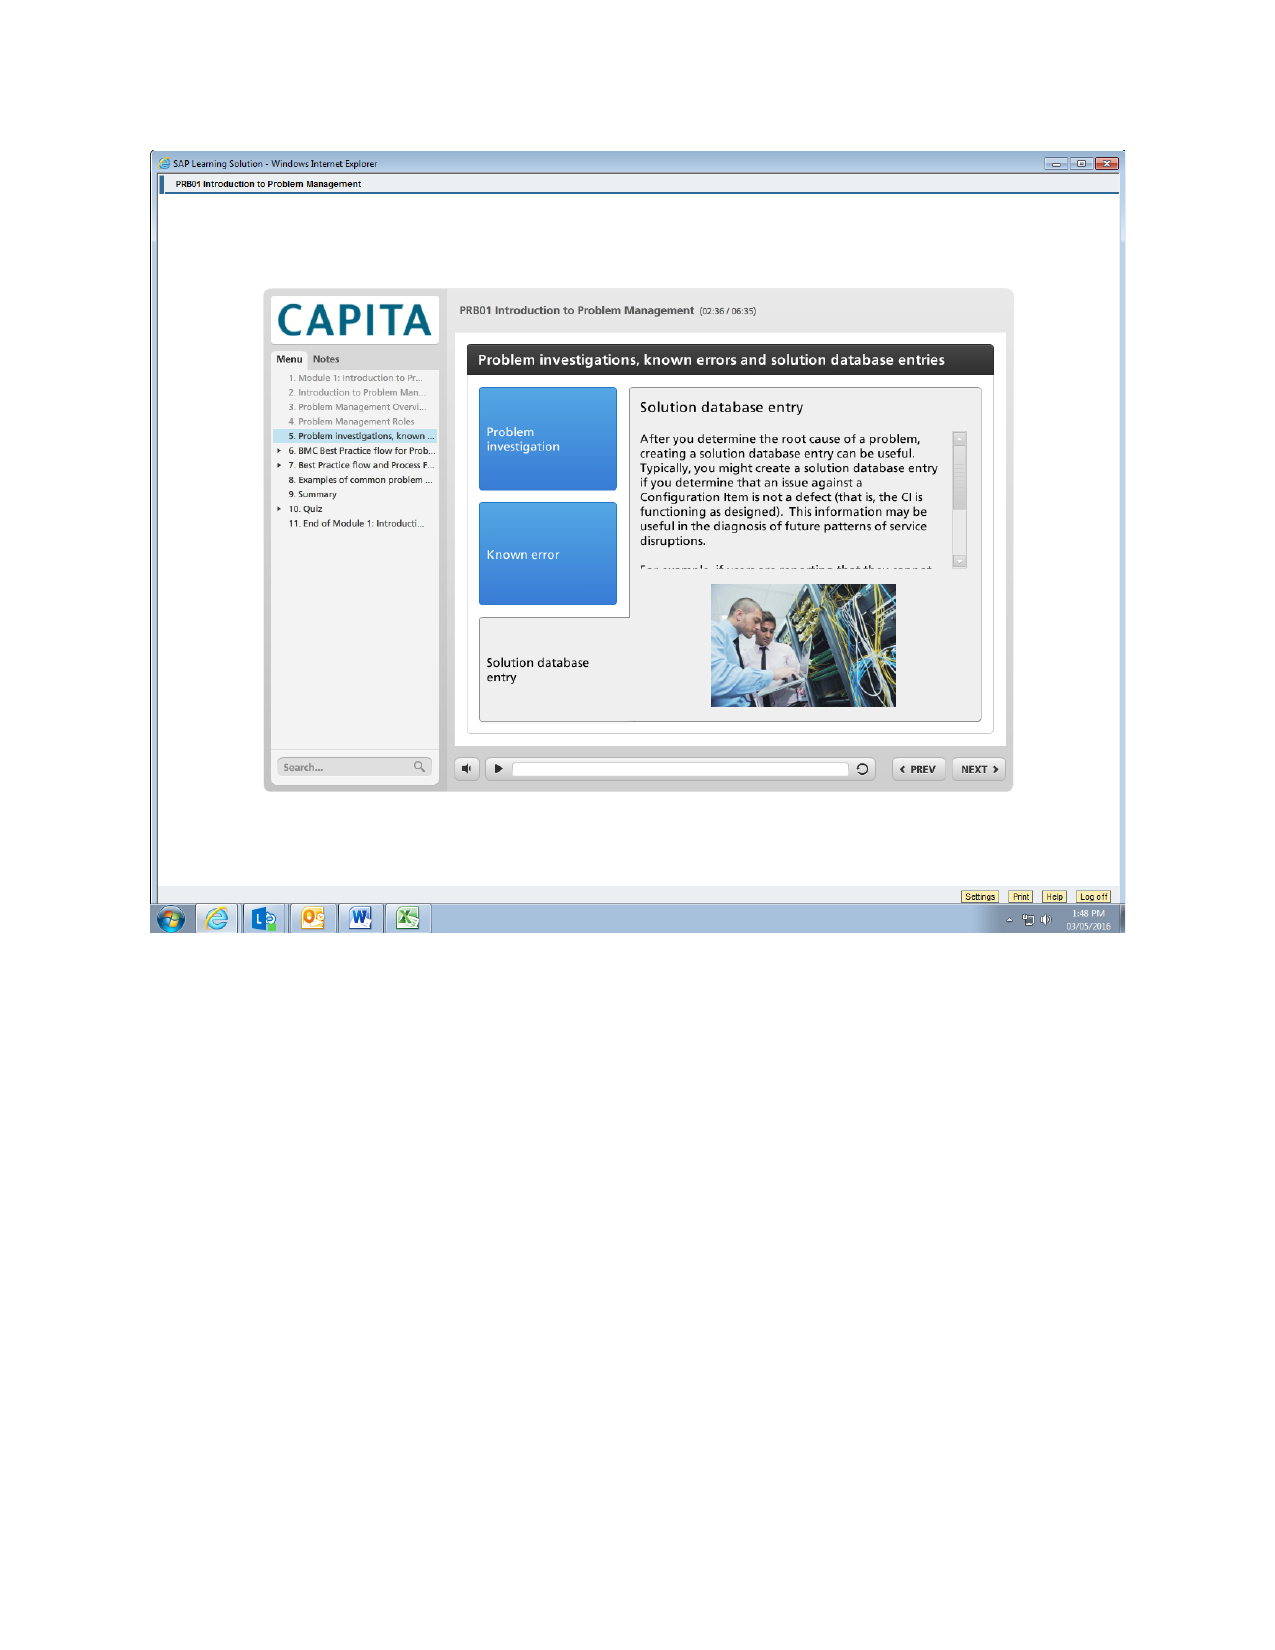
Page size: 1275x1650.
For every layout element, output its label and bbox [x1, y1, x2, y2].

picture [150, 150, 1125, 933]
